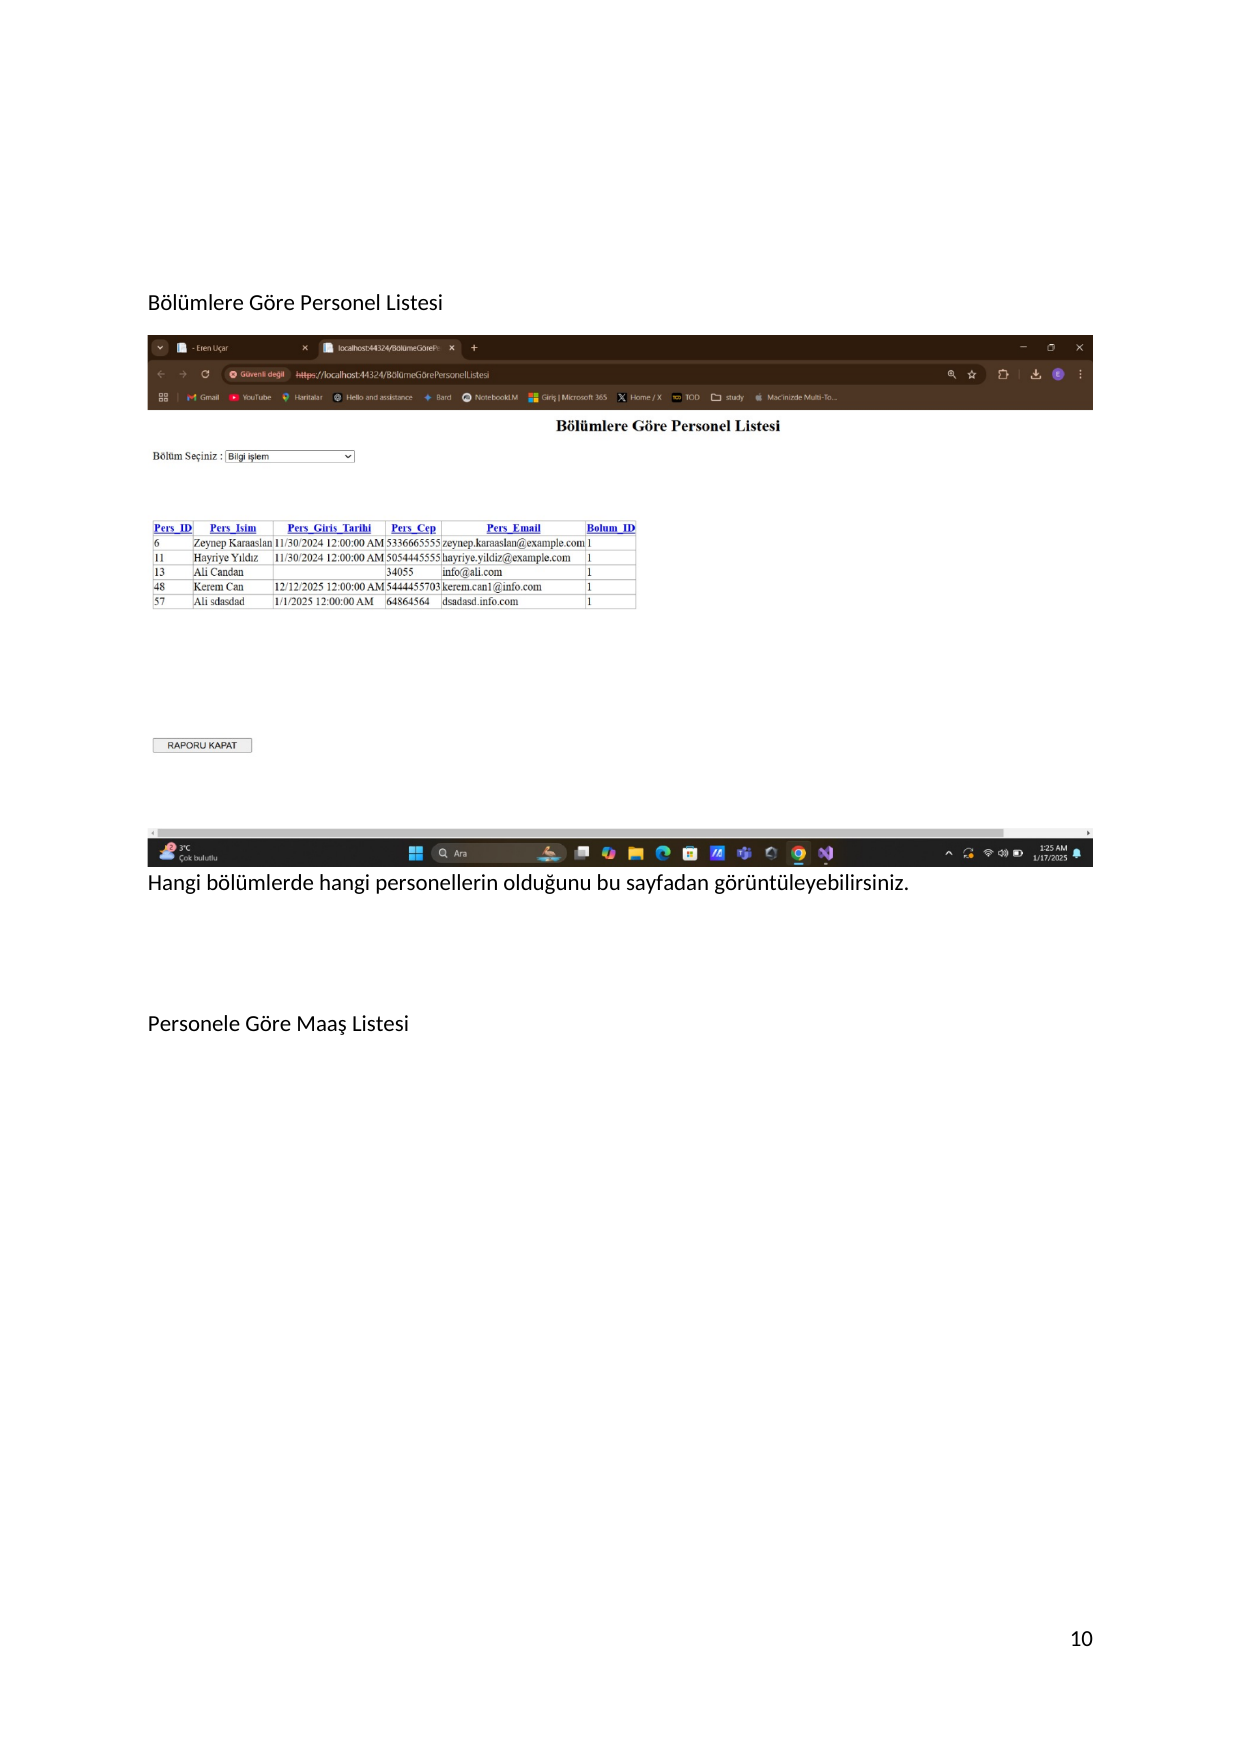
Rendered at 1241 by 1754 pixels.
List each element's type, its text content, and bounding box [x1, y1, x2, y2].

picture [147, 335, 1093, 867]
text Hangi bölümlerde hangi personellerin olduğunu bu sayfadan görüntüleyebilirsiniz. [148, 867, 1093, 897]
text Bölümlere Göre Personel Listesi [148, 288, 1093, 316]
text Personele Göre Maaş Listesi [148, 1009, 1093, 1037]
